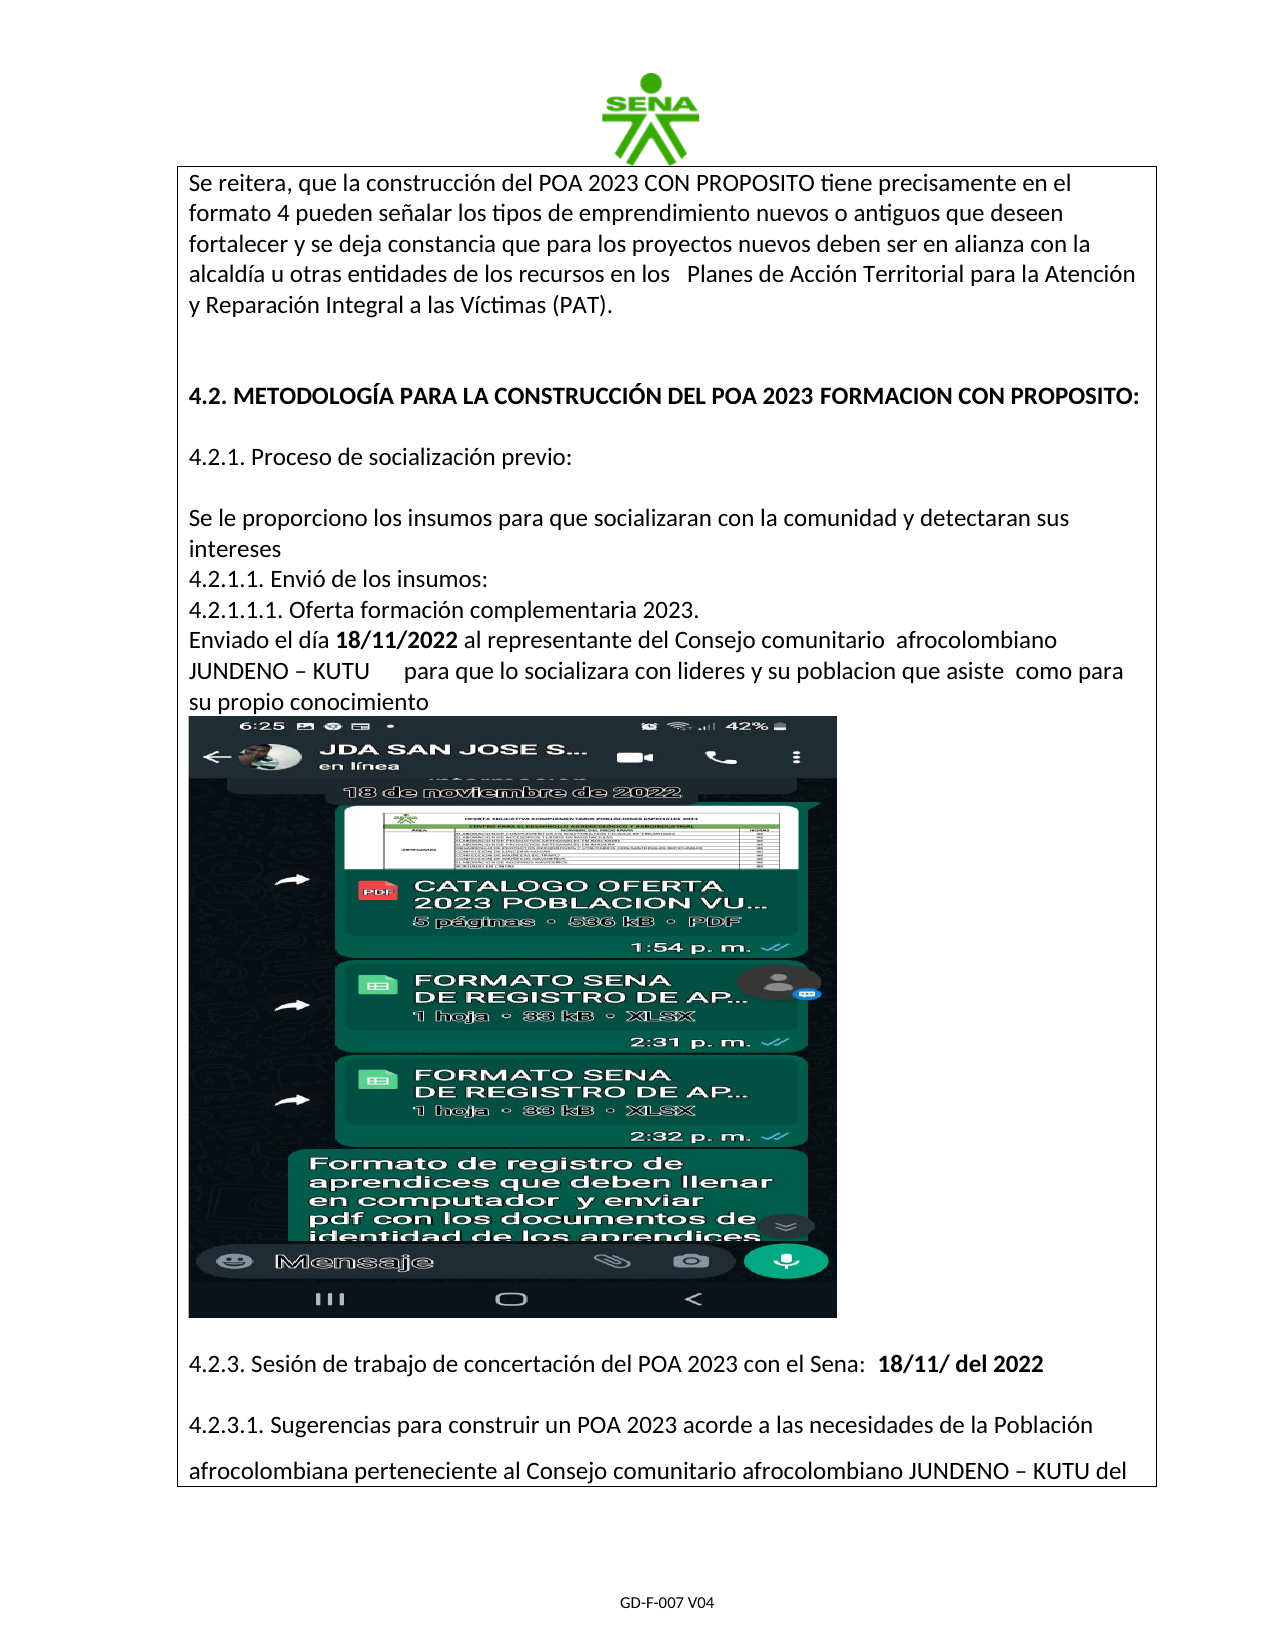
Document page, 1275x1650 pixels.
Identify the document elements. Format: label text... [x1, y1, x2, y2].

picture [602, 73, 700, 166]
picture [188, 716, 837, 1318]
